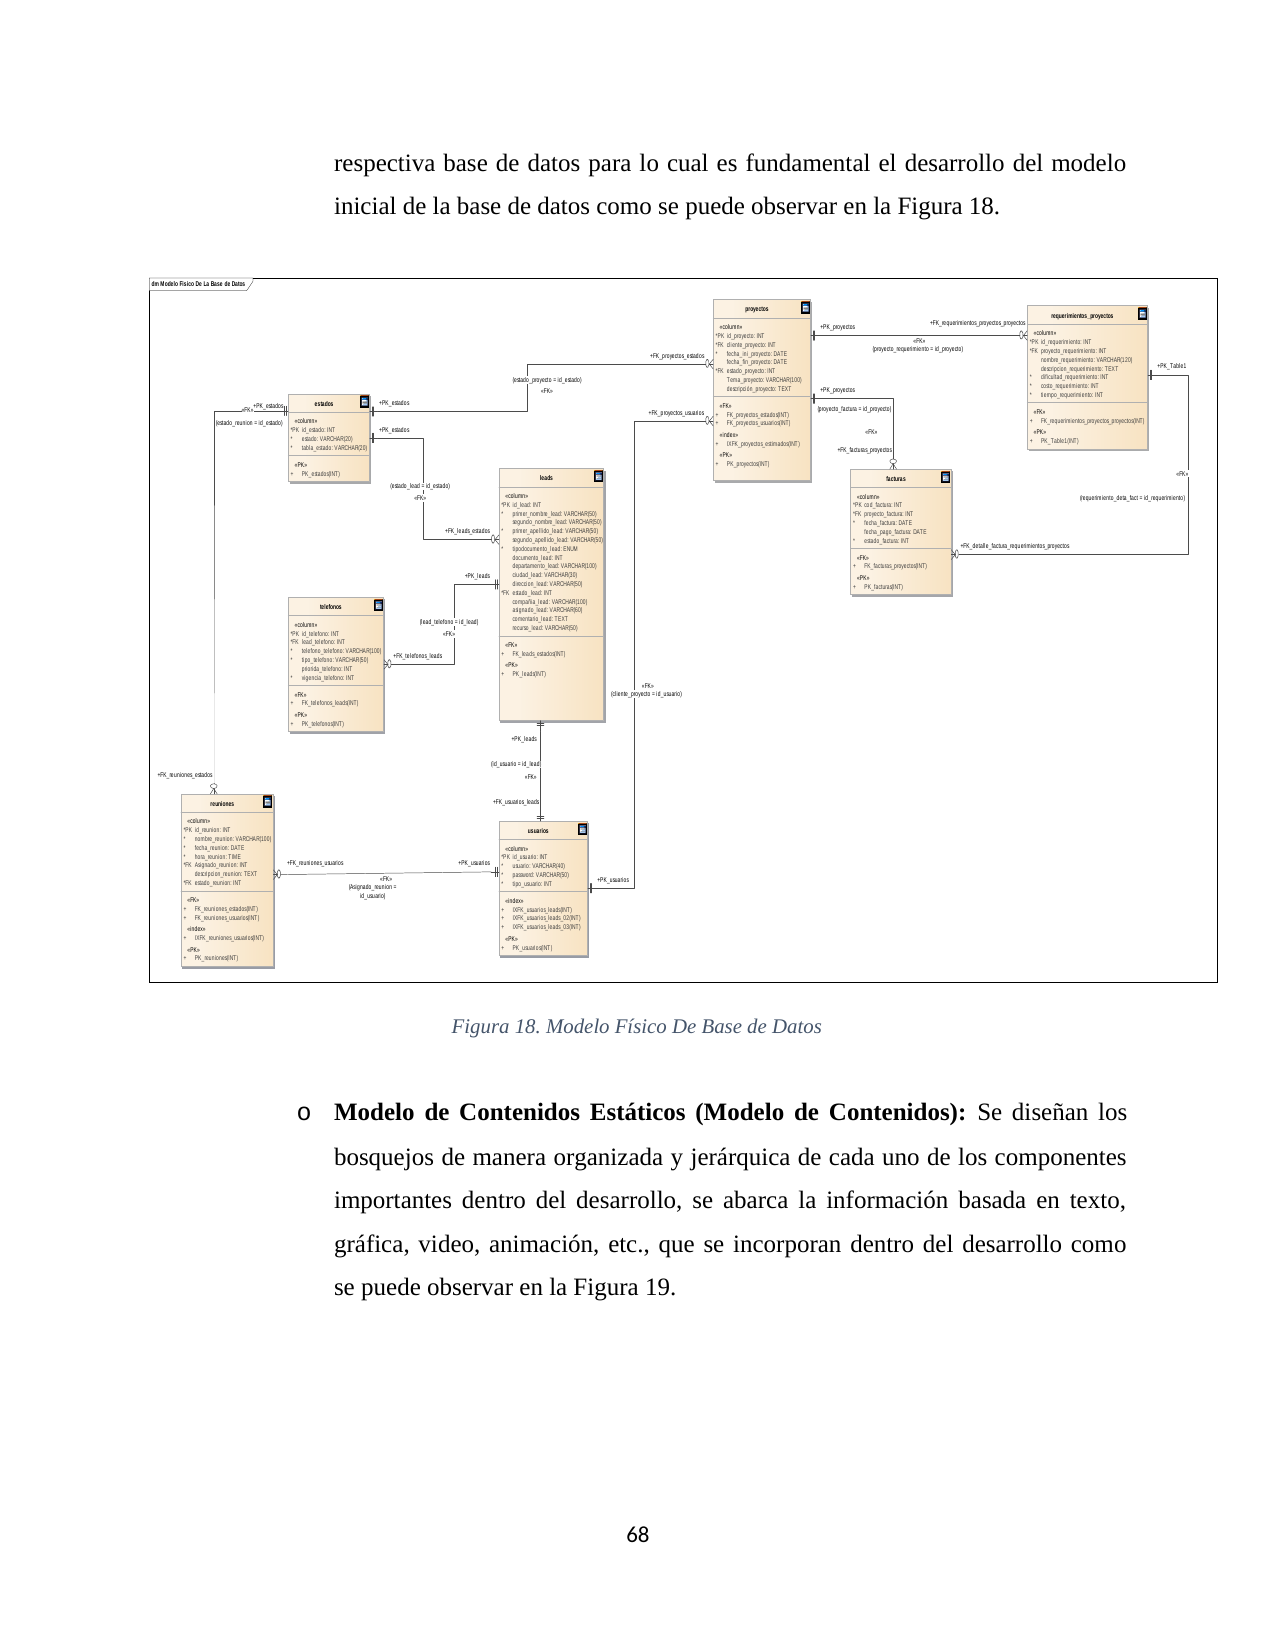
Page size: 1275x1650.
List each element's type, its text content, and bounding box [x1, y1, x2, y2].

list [296, 148, 1127, 219]
list Modelo de Contenidos Estáticos (Modelo de Contenidos): Se diseñan los bosquejos de manera organizada y jerárquica de cada uno de los componentes importantes dentro del desarrollo, se abarca la información basada en texto, gráfica, video, animación, etc., que se incorporan dentro del desarrollo como se puede observar en la Figura 19. [296, 1097, 1127, 1301]
